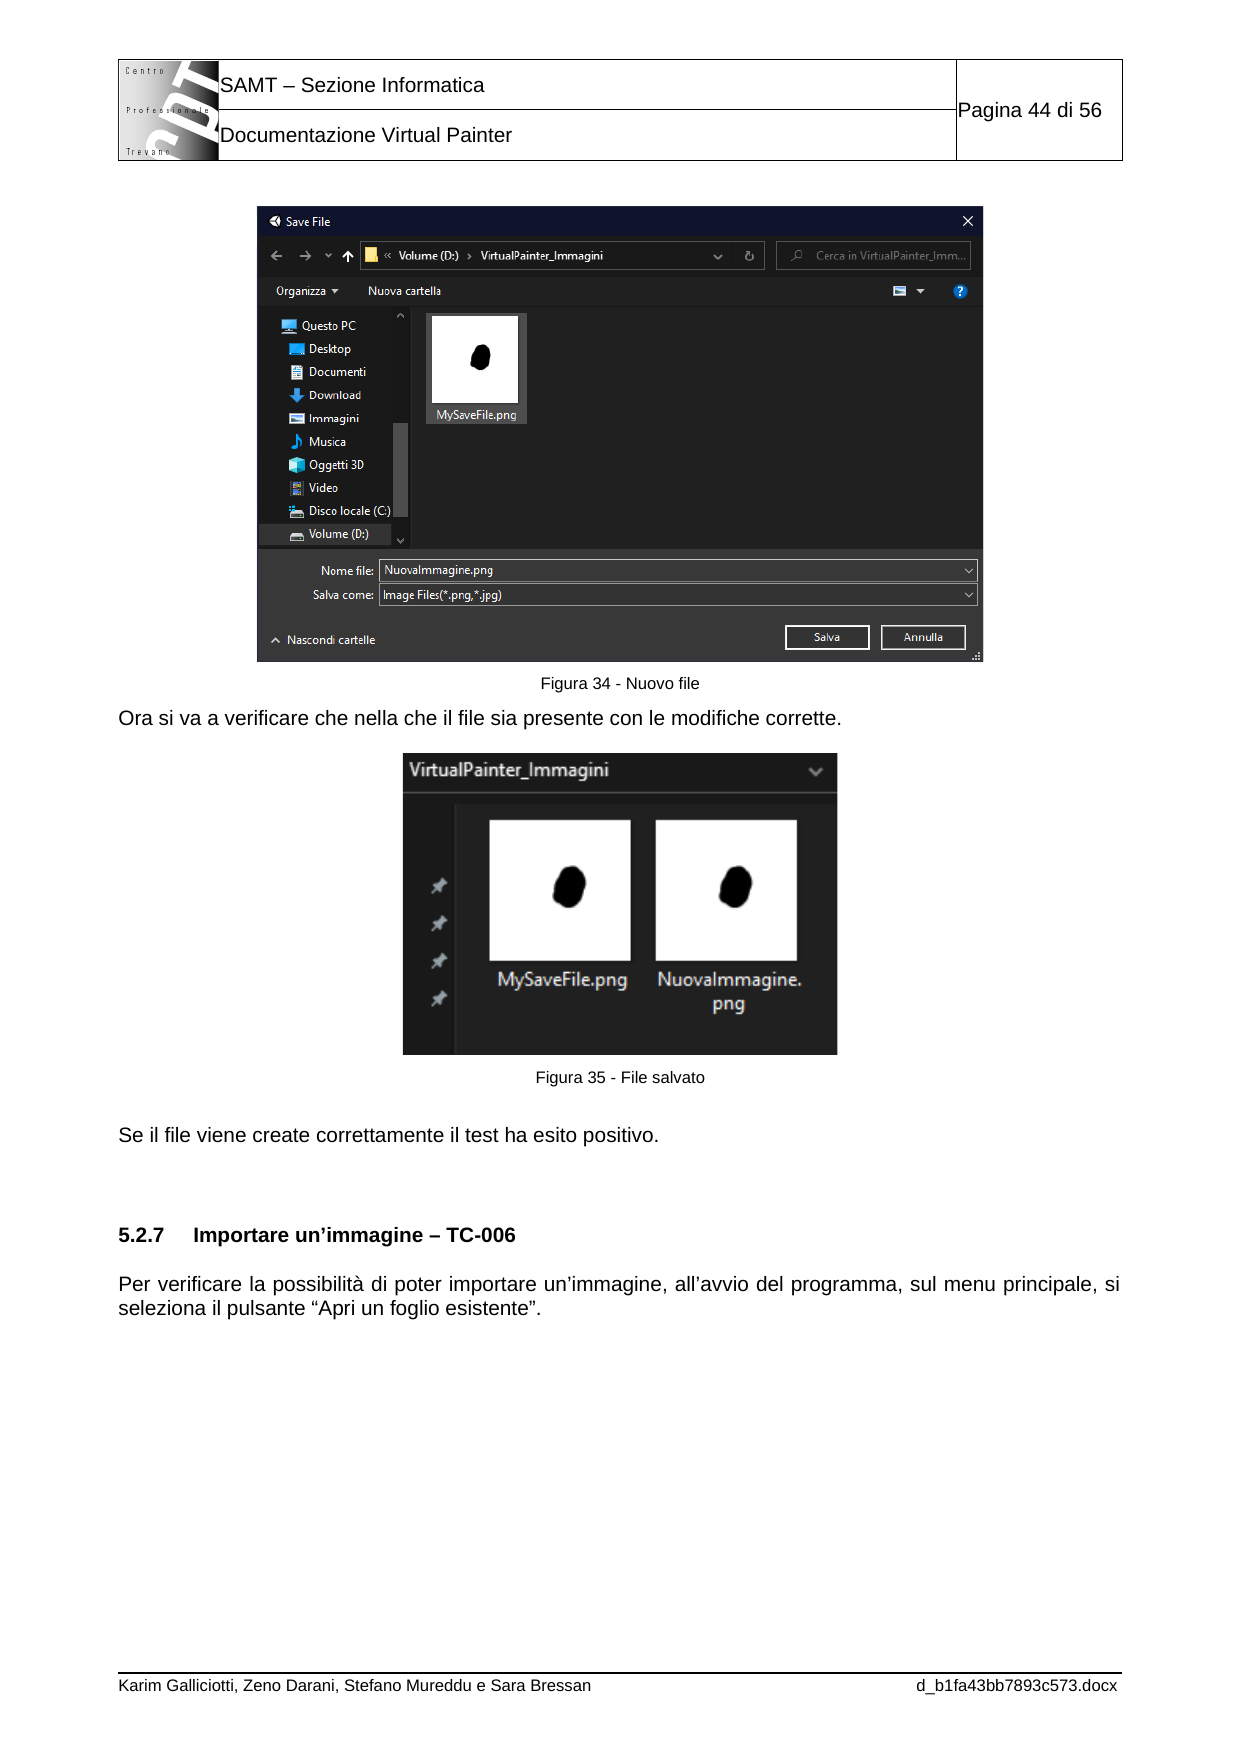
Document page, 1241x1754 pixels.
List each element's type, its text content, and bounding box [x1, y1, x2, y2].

picture [118, 60, 219, 160]
picture [256, 206, 984, 662]
text Se il file viene create correttamente il test ha esito positivo. [118, 1123, 1122, 1147]
picture [402, 753, 838, 1055]
text Per verificare la possibilità di poter importare un’immagine, all’avvio del programma, sul menu principale, si seleziona il pulsante “Apri un foglio esistente”. [118, 1272, 1122, 1320]
text Ora si va a verificare che nella che il file sia presente con le modifiche corrette. [118, 706, 1122, 753]
subtitle Importare un’immagine – TC-006 [118, 1223, 1122, 1247]
